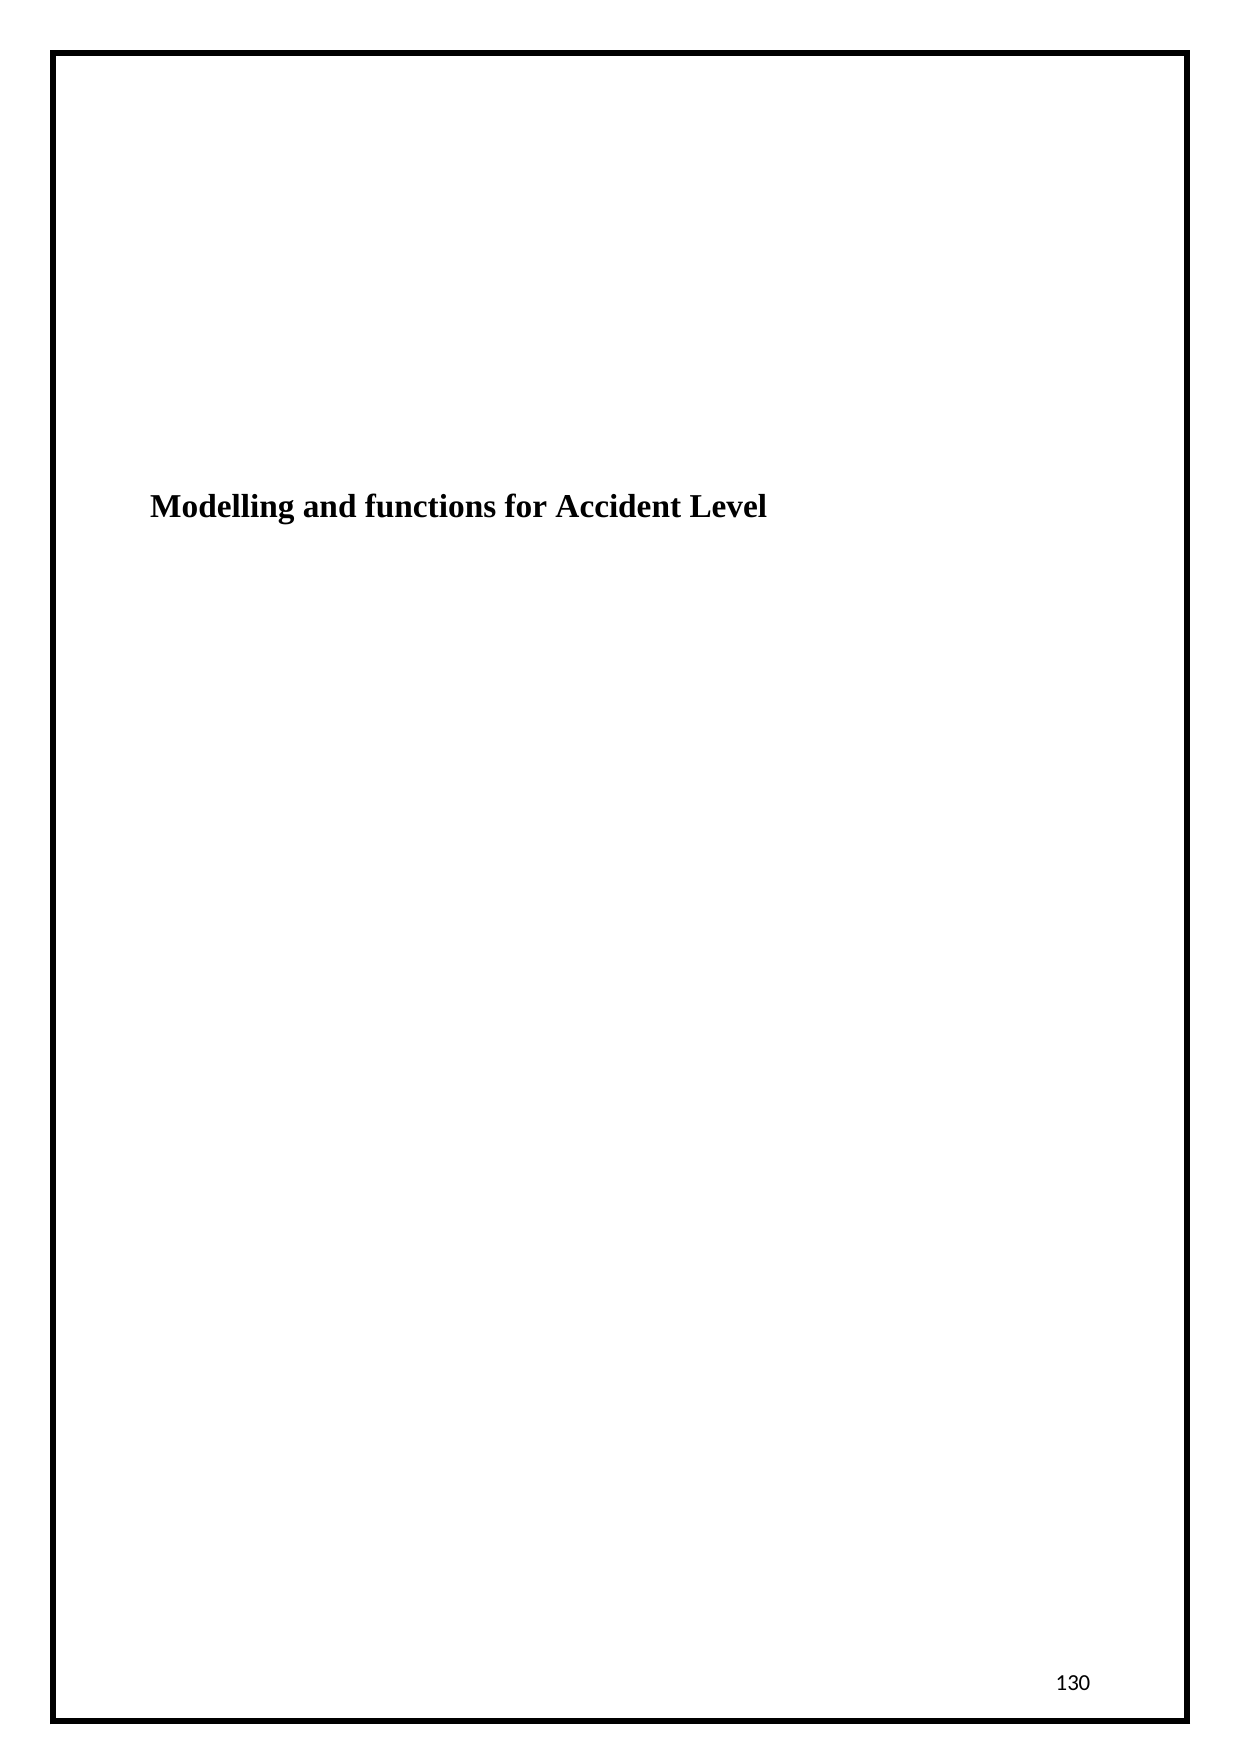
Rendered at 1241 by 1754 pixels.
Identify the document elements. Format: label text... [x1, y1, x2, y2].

text Modelling and functions for Accident Level [150, 486, 1090, 524]
